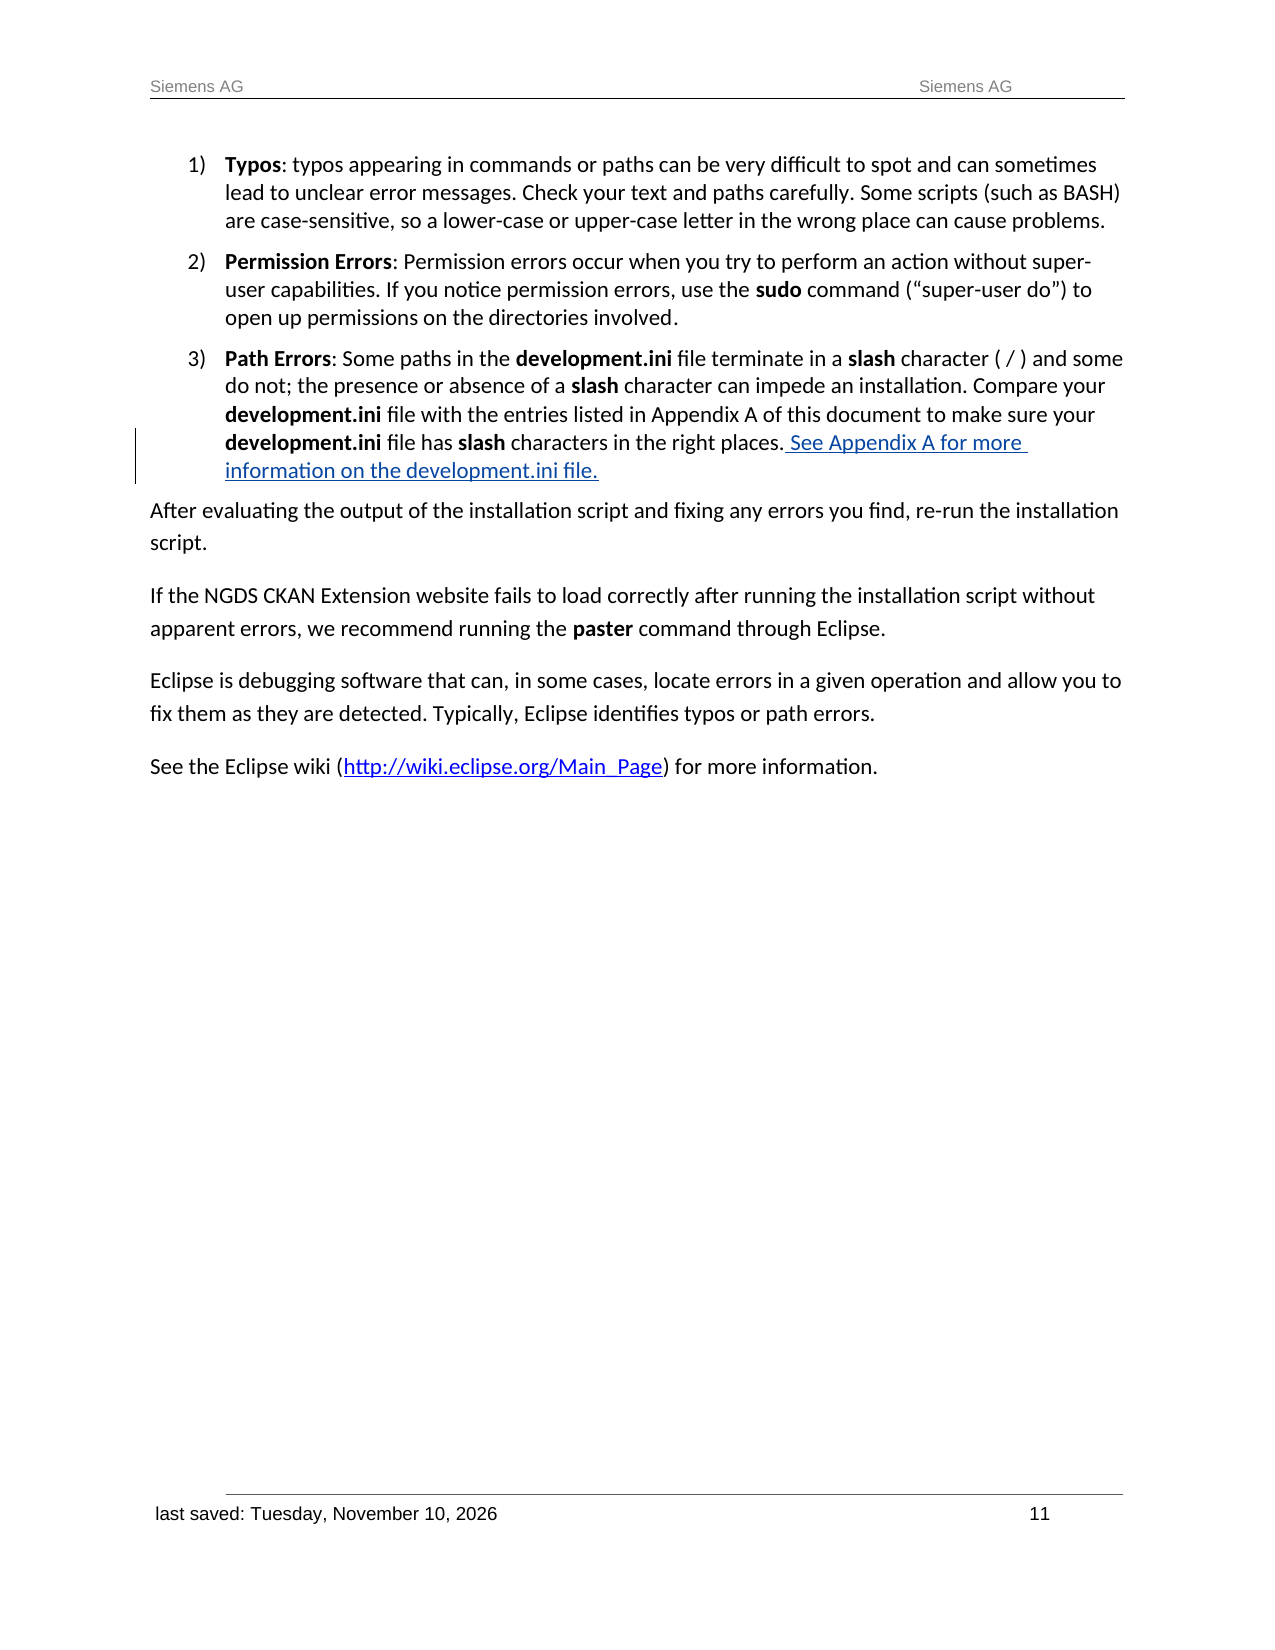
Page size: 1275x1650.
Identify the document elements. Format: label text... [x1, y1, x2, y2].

text Eclipse is debugging software that can, in some cases, locate errors in a given operation and allow you to fix them as they are detected. Typically, Eclipse identifies typos or path errors. [150, 667, 1125, 727]
text If the NGDS CKAN Extension website fails to load correctly after running the installation script without apparent errors, we recommend running the paster command through Eclipse. [150, 581, 1125, 642]
text See the Eclipse wiki (http://wiki.eclipse.org/Main_Page) for more information. [150, 752, 1125, 780]
list Path Errors: Some paths in the development.ini file terminate in a slash character ( / ) and some do not; the presence or absence of a slash character can impede an installation. Compare your development.ini file with the entries listed in Appendix A of this document to make sure your development.ini file has slash characters in the right places. [187, 344, 1125, 484]
list Typos: typos appearing in commands or paths can be very difficult to spot and can sometimes lead to unclear error messages. Check your text and paths carefully. Some scripts (such as BASH) are case-sensitive, so a lower-case or upper-case letter in the wrong place can cause problems. [187, 151, 1125, 234]
text After evaluating the output of the installation script and fixing any errors you find, re-run the installation script. [150, 496, 1125, 556]
list Permission Errors: Permission errors occur when you try to perform an action without super-user capabilities. If you notice permission errors, use the sudo command (“super-user do”) to open up permissions on the directories involved. [187, 247, 1125, 331]
